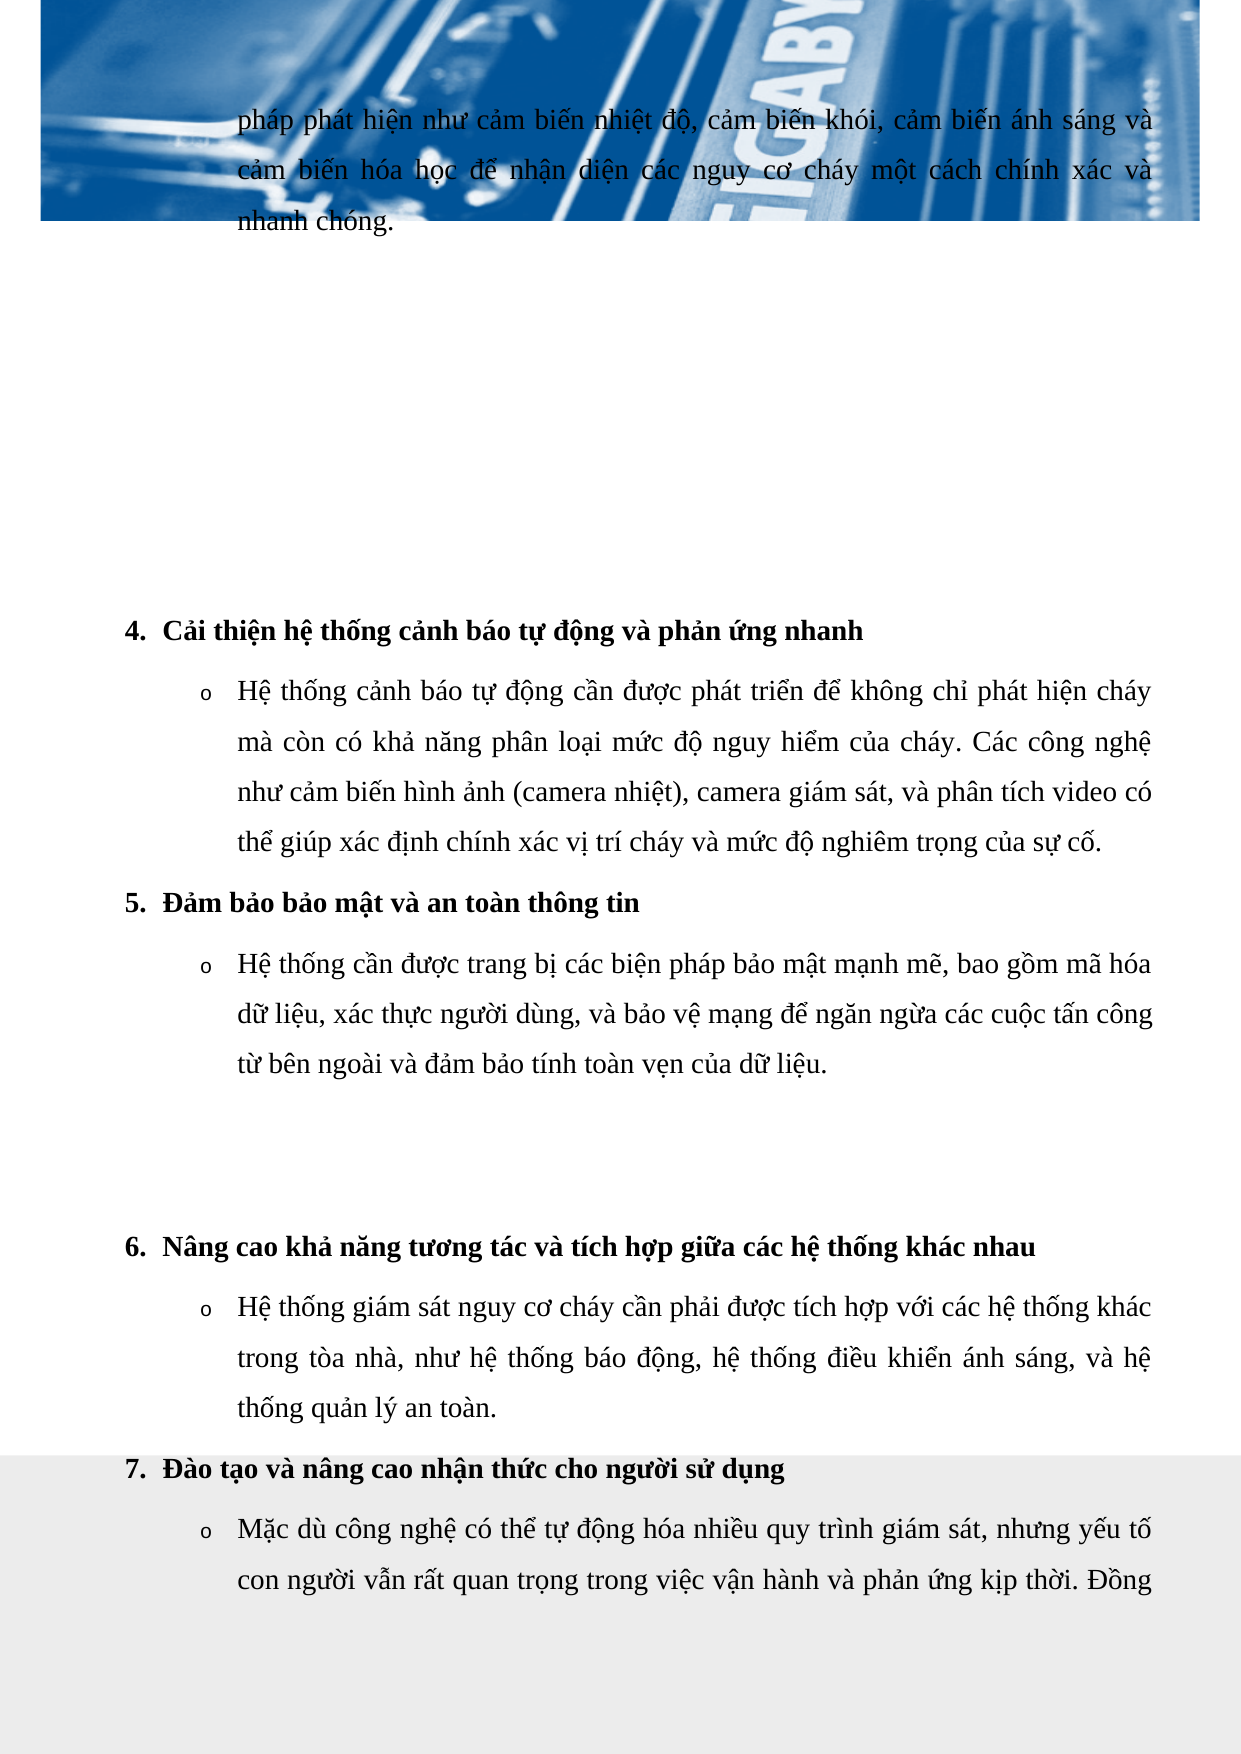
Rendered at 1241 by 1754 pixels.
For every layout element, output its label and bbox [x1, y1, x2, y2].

table_cell [75, 102, 1165, 1595]
